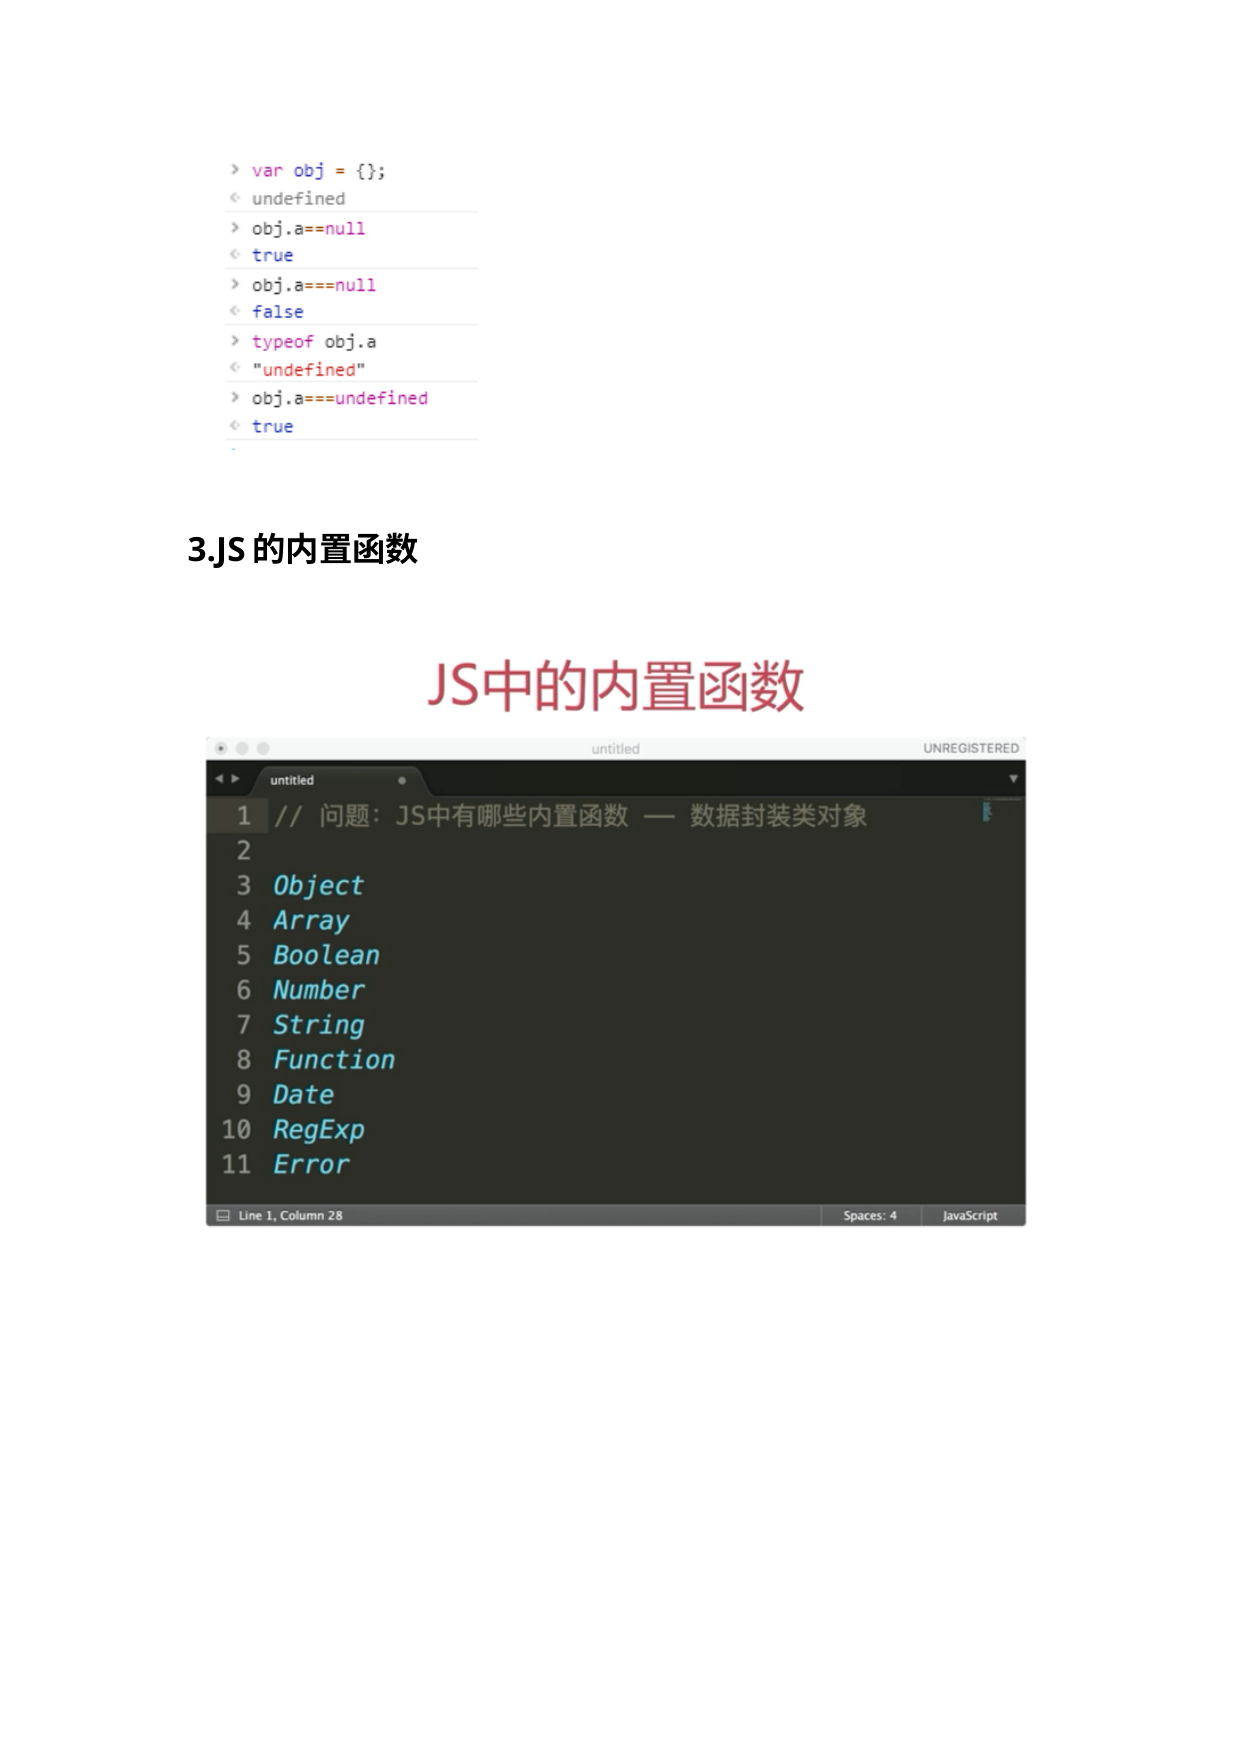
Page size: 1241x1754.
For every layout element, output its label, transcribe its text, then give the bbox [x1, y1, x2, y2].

picture [225, 162, 479, 450]
picture [187, 641, 1053, 1234]
subtitle 3.JS的内置函数 [187, 514, 1053, 579]
